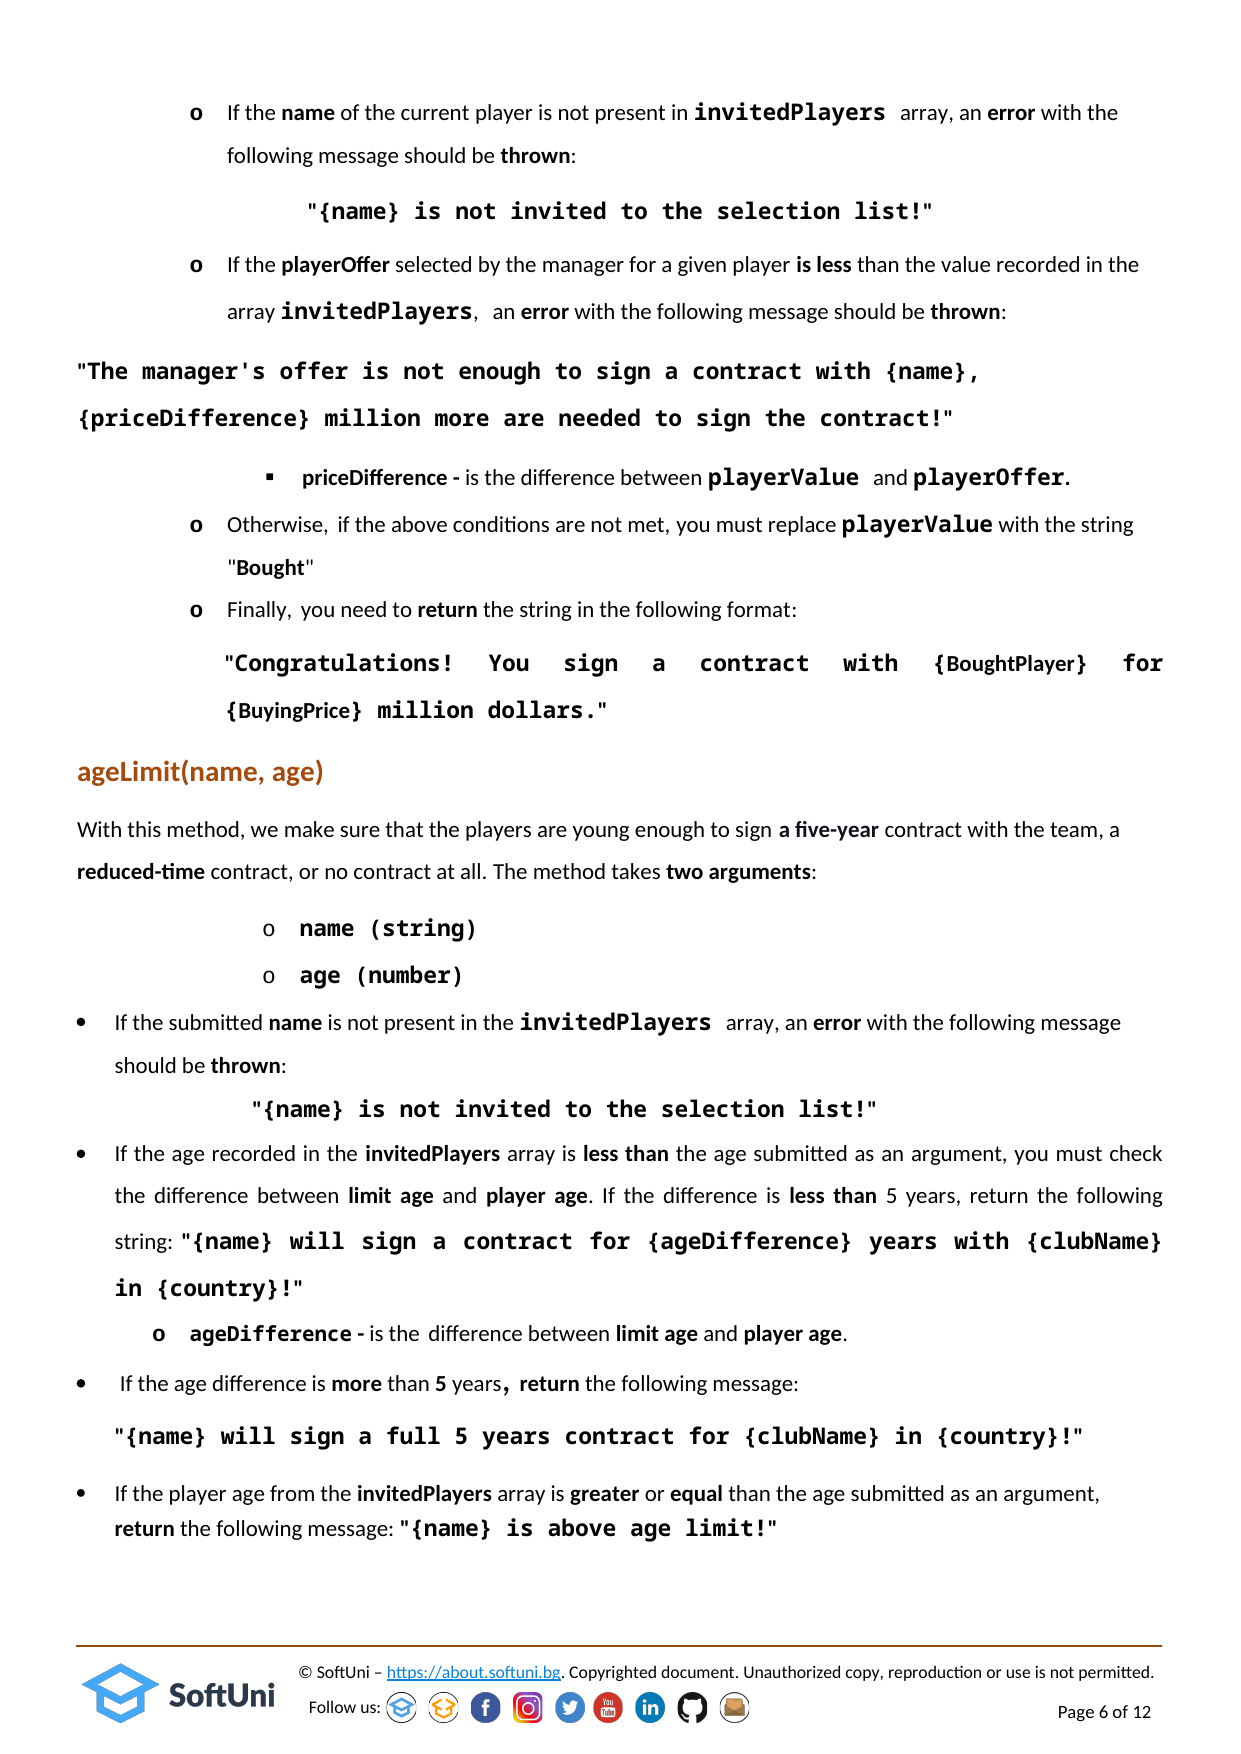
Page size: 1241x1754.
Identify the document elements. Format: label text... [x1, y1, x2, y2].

list If the playerOffer selected by the manager for a given player is less than the value recorded in the array invitedPlayers, an error with the following message should be thrown: [189, 250, 1163, 326]
text "The manager's offer is not enough to sign a contract with {name}, {priceDifference} million more are needed to sign the contract!" [77, 354, 1163, 433]
list If the age recorded in the invitedPlayers array is less than the age submitted as an argument, you must check the difference between limit age and player age. If the difference is less than 5 years, return the following string: "{name} will sign a contract for {ageDifference} years with {clubName} in {country}!" [77, 1139, 1163, 1303]
list age (number) [262, 958, 1163, 990]
list priceDifference - is the difference between playerValue and playerOffer. [264, 461, 1163, 492]
text With this method, we make sure that the players are young enough to sign a five-year contract with the team, a reduced-time contract, or no contract at all. The method takes two arguments: [77, 815, 1163, 885]
list ageDifference - is the difference between limit age and player age. [152, 1319, 1163, 1348]
picture [656, 1714, 665, 1723]
list If the submitted name is not present in the invitedPlayers array, an error with the following message should be thrown: [77, 1006, 1163, 1079]
picture [75, 1658, 281, 1729]
picture [386, 1692, 417, 1723]
list Otherwise, if the above conditions are not met, you must replace playerValue with the string "Bought" [189, 508, 1163, 581]
picture [656, 1692, 665, 1701]
text "{name} will sign a full 5 years contract for {clubName} in {country}!" [77, 1420, 1163, 1451]
list name (string) [262, 912, 1163, 943]
list If the player age from the invitedPlayers array is greater or equal than the age submitted as an argument, return the following message: "{name} is above age limit!" [77, 1479, 1163, 1543]
picture [719, 1692, 750, 1723]
picture [635, 1714, 644, 1723]
picture [555, 1692, 585, 1723]
list "{name} is not invited to the selection list!" [224, 1093, 1163, 1124]
picture [635, 1692, 644, 1701]
picture [593, 1692, 623, 1723]
picture [428, 1692, 459, 1723]
list "Congratulations! You sign a contract with {BoughtPlayer} for {BuyingPrice} million dollars." [224, 647, 1163, 725]
picture [677, 1692, 708, 1723]
list If the age difference is more than 5 years, return the following message: [77, 1355, 1163, 1401]
list Finally, you need to return the string in the following format: [189, 595, 1163, 624]
picture [649, 1705, 658, 1714]
picture [471, 1692, 501, 1723]
picture [513, 1692, 543, 1723]
list If the name of the current player is not present in invitedPlayers array, an error with the following message should be thrown: [189, 95, 1163, 169]
text "{name} is not invited to the selection list!" [77, 195, 1163, 226]
subtitle ageLimit(name, age) [77, 753, 1163, 789]
